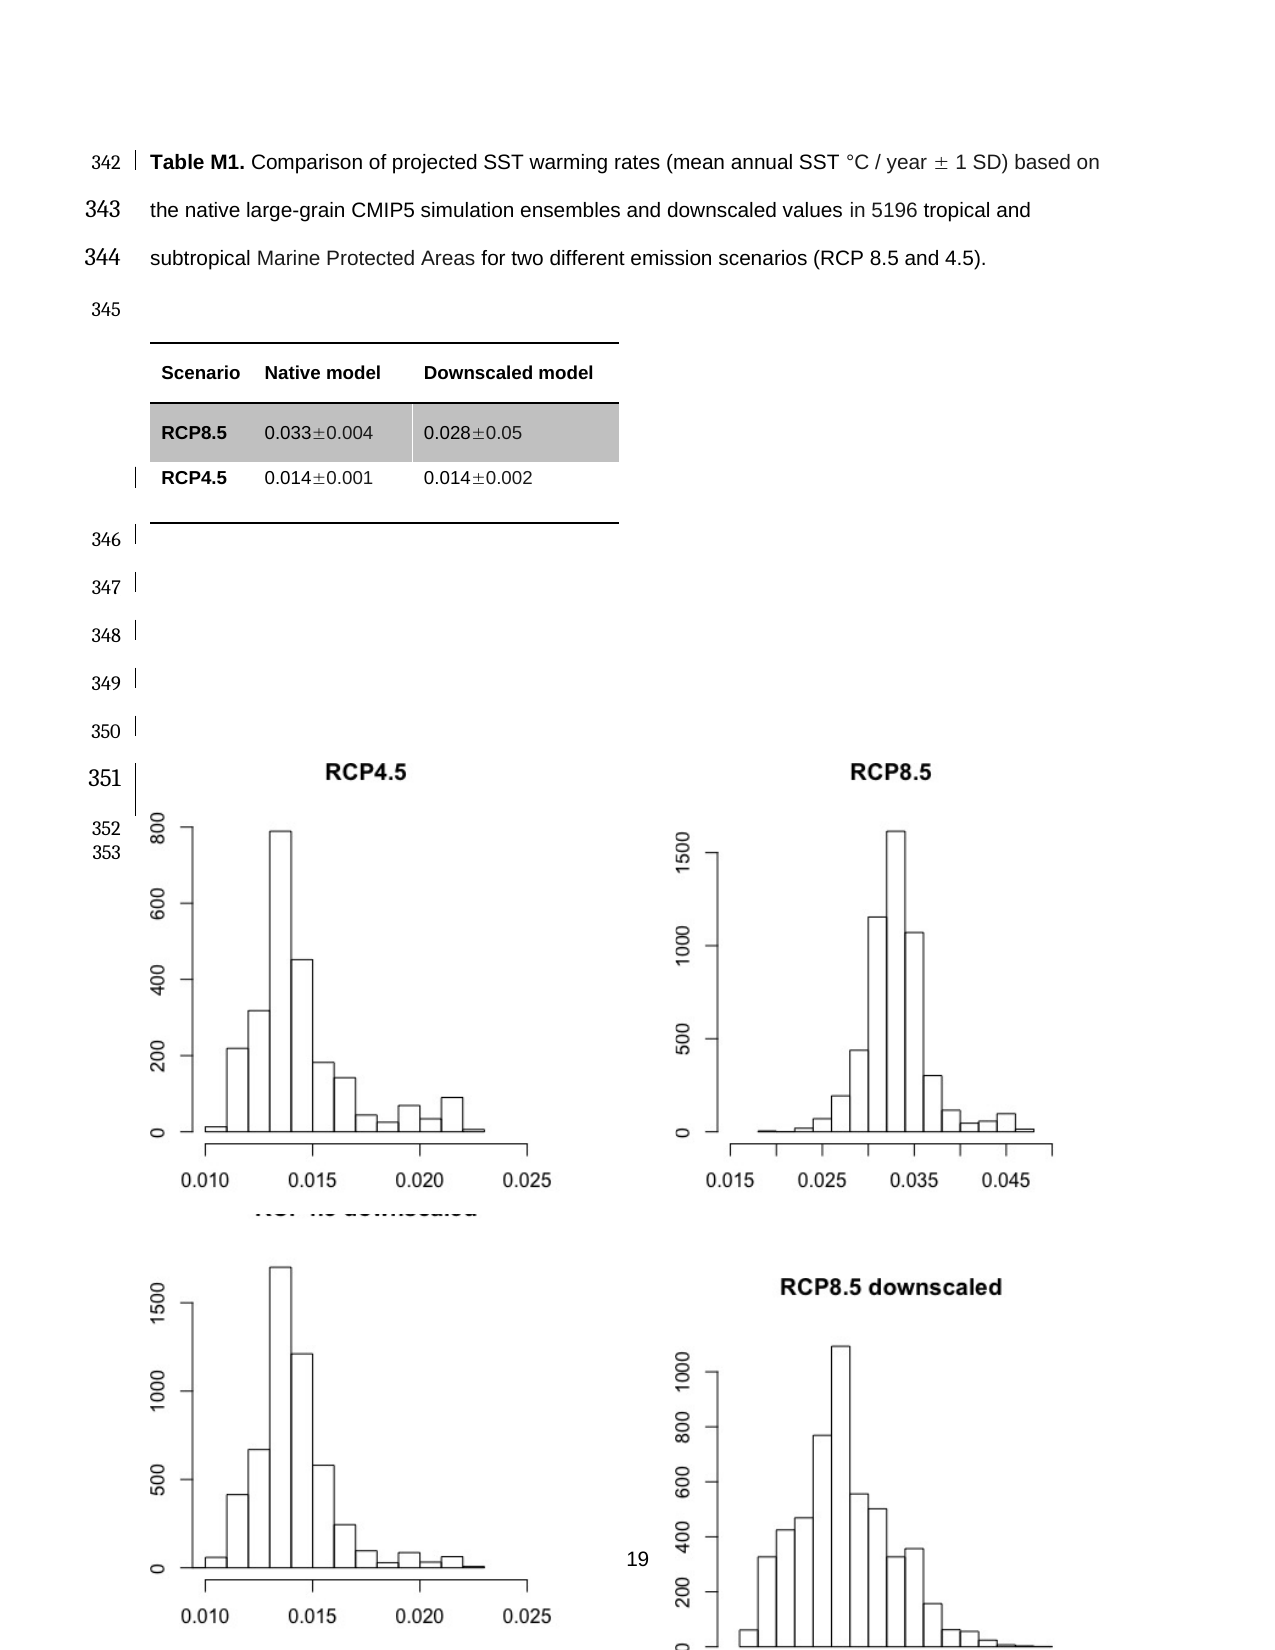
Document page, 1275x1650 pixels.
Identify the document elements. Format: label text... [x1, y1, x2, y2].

table_header Native model [253, 344, 412, 402]
table_cell RCP8.5 [150, 404, 253, 462]
text Table M1. Comparison of projected SST warming rates (mean annual SST °C / year 1 SD) based on the native large-grain CMIP5 simulation ensembles and downscaled values in 5196 tropical and subtropical Marine Protected Areas for two different emission scenarios (RCP 8.5 and 4.5). [150, 150, 1125, 270]
table_header Scenario [150, 344, 253, 402]
picture [150, 763, 600, 1650]
table_header Downscaled model [413, 344, 619, 402]
picture [675, 1278, 1125, 1650]
table_cell 0.0140.001 [253, 462, 412, 522]
table_cell 0.0140.002 [413, 462, 619, 522]
picture [675, 763, 1126, 1214]
table_cell RCP4.5 [150, 462, 253, 522]
table_cell 0.0330.004 [253, 404, 412, 462]
table_cell 0.0280.05 [413, 404, 619, 462]
